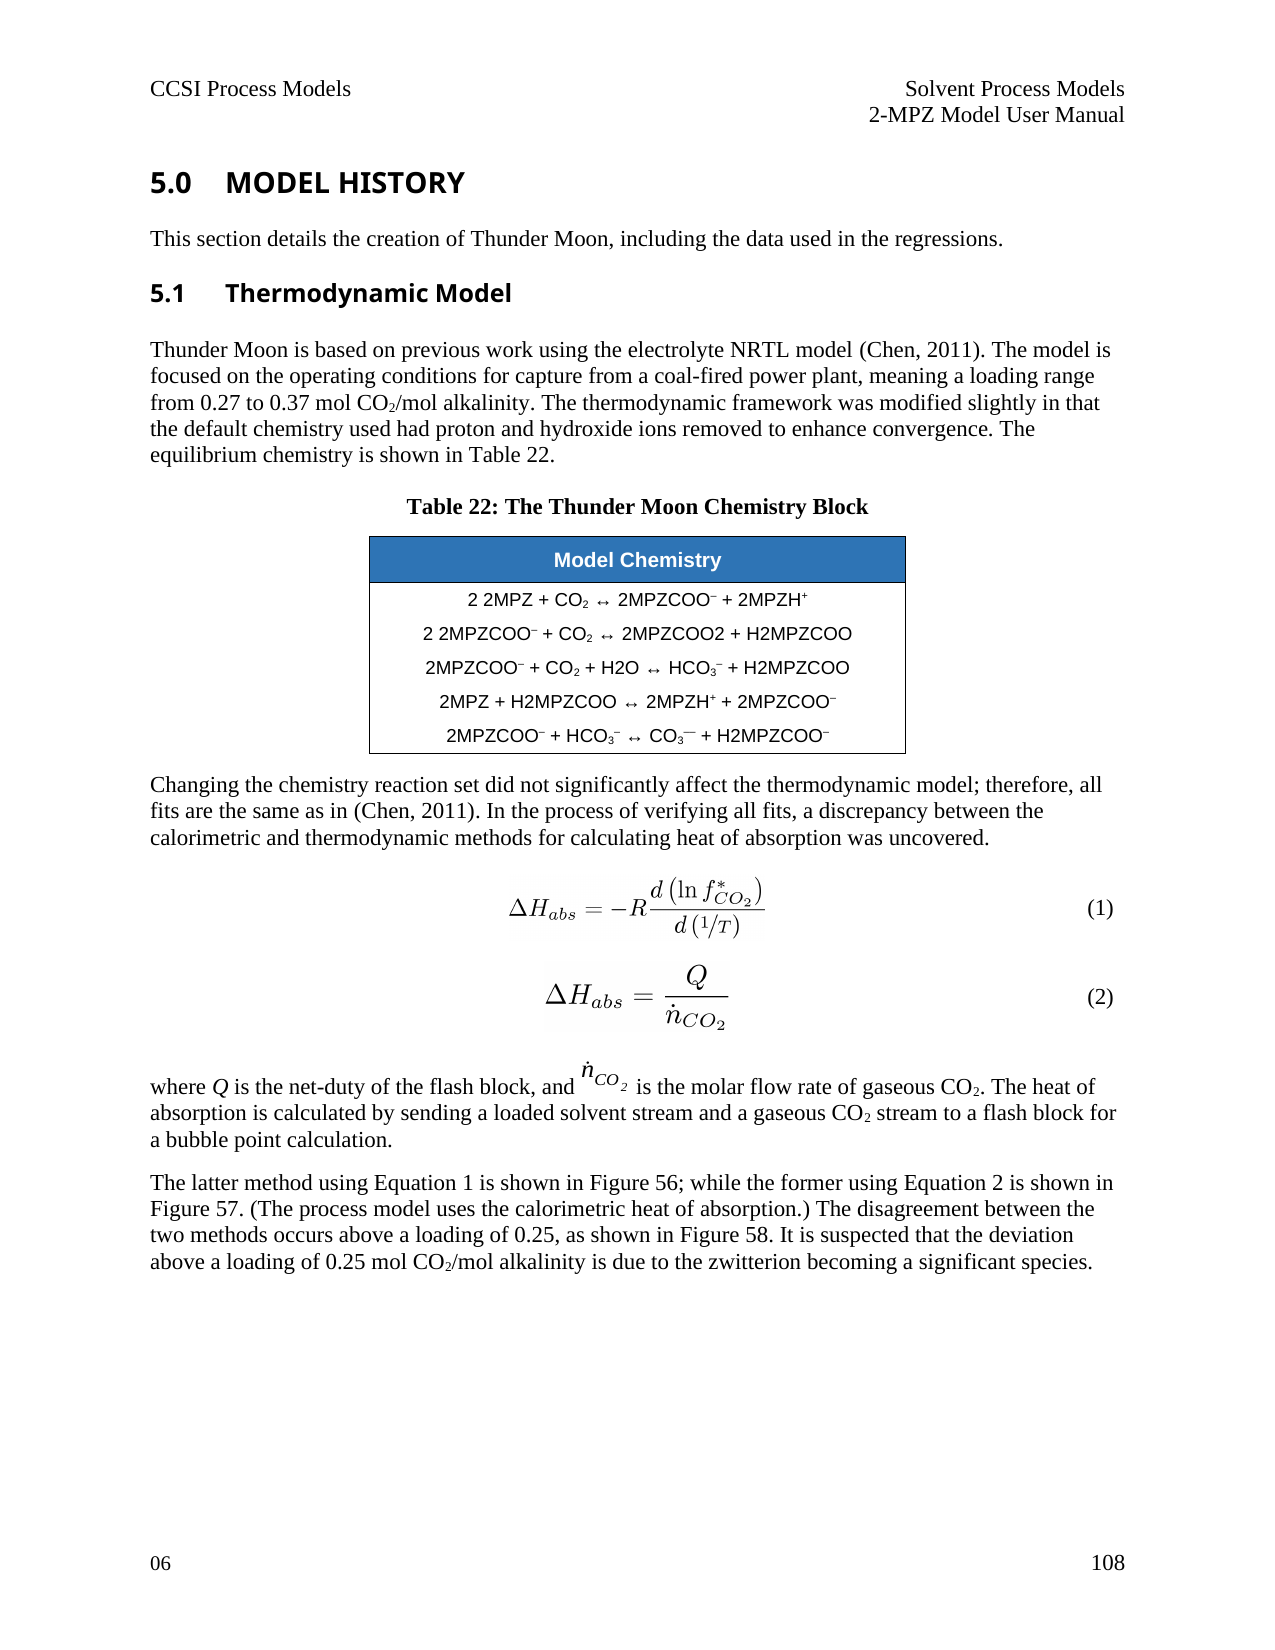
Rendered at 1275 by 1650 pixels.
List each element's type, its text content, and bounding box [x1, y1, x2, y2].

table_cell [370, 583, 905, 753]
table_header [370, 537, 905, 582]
picture [543, 961, 730, 1032]
text The latter method using Equation 1 is shown in Figure 56; while the former using Equation 2 is shown in Figure 57. (The process model uses the calorimetric heat of absorption.) The disagreement between the two methods occurs above a loading of 0.25, as shown in Figure 58. It is suspected that the deviation above a loading of 0.25 mol CO2/mol alkalinity is due to the zwitterion becoming a significant species. [150, 1169, 1125, 1274]
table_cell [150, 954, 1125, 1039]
picture [508, 874, 765, 941]
text This section details the creation of Thunder Moon, including the data used in the regressions. [150, 225, 1125, 251]
text Changing the chemistry reaction set did not significantly affect the thermodynamic model; therefore, all fits are the same as in (Chen, 2011). In the process of verifying all fits, a discrepancy between the calorimetric and thermodynamic methods for calculating heat of absorption was uncovered. [150, 771, 1125, 850]
text Thunder Moon is based on previous work using the electrolyte NRTL model (Chen, 2011). The model is focused on the operating conditions for capture from a coal-fired power plant, meaning a loading range from 0.27 to 0.37 mol CO2/mol alkalinity. The thermodynamic framework was modified slightly in that the default chemistry used had proton and hydroxide ions removed to enhance convergence. The equilibrium chemistry is shown in Table 22. [150, 336, 1125, 468]
subtitle Thermodynamic Model [150, 276, 1125, 310]
text where Q is the net-duty of the flash block, and is the molar flow rate of gaseous CO2. The heat of absorption is calculated by sending a loaded solvent stream and a gaseous CO2 stream to a flash block for a bubble point calculation. [150, 1056, 1125, 1152]
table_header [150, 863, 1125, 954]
text Table 22: The Thunder Moon Chemistry Block [150, 493, 1125, 519]
subtitle Model History [150, 162, 1125, 202]
